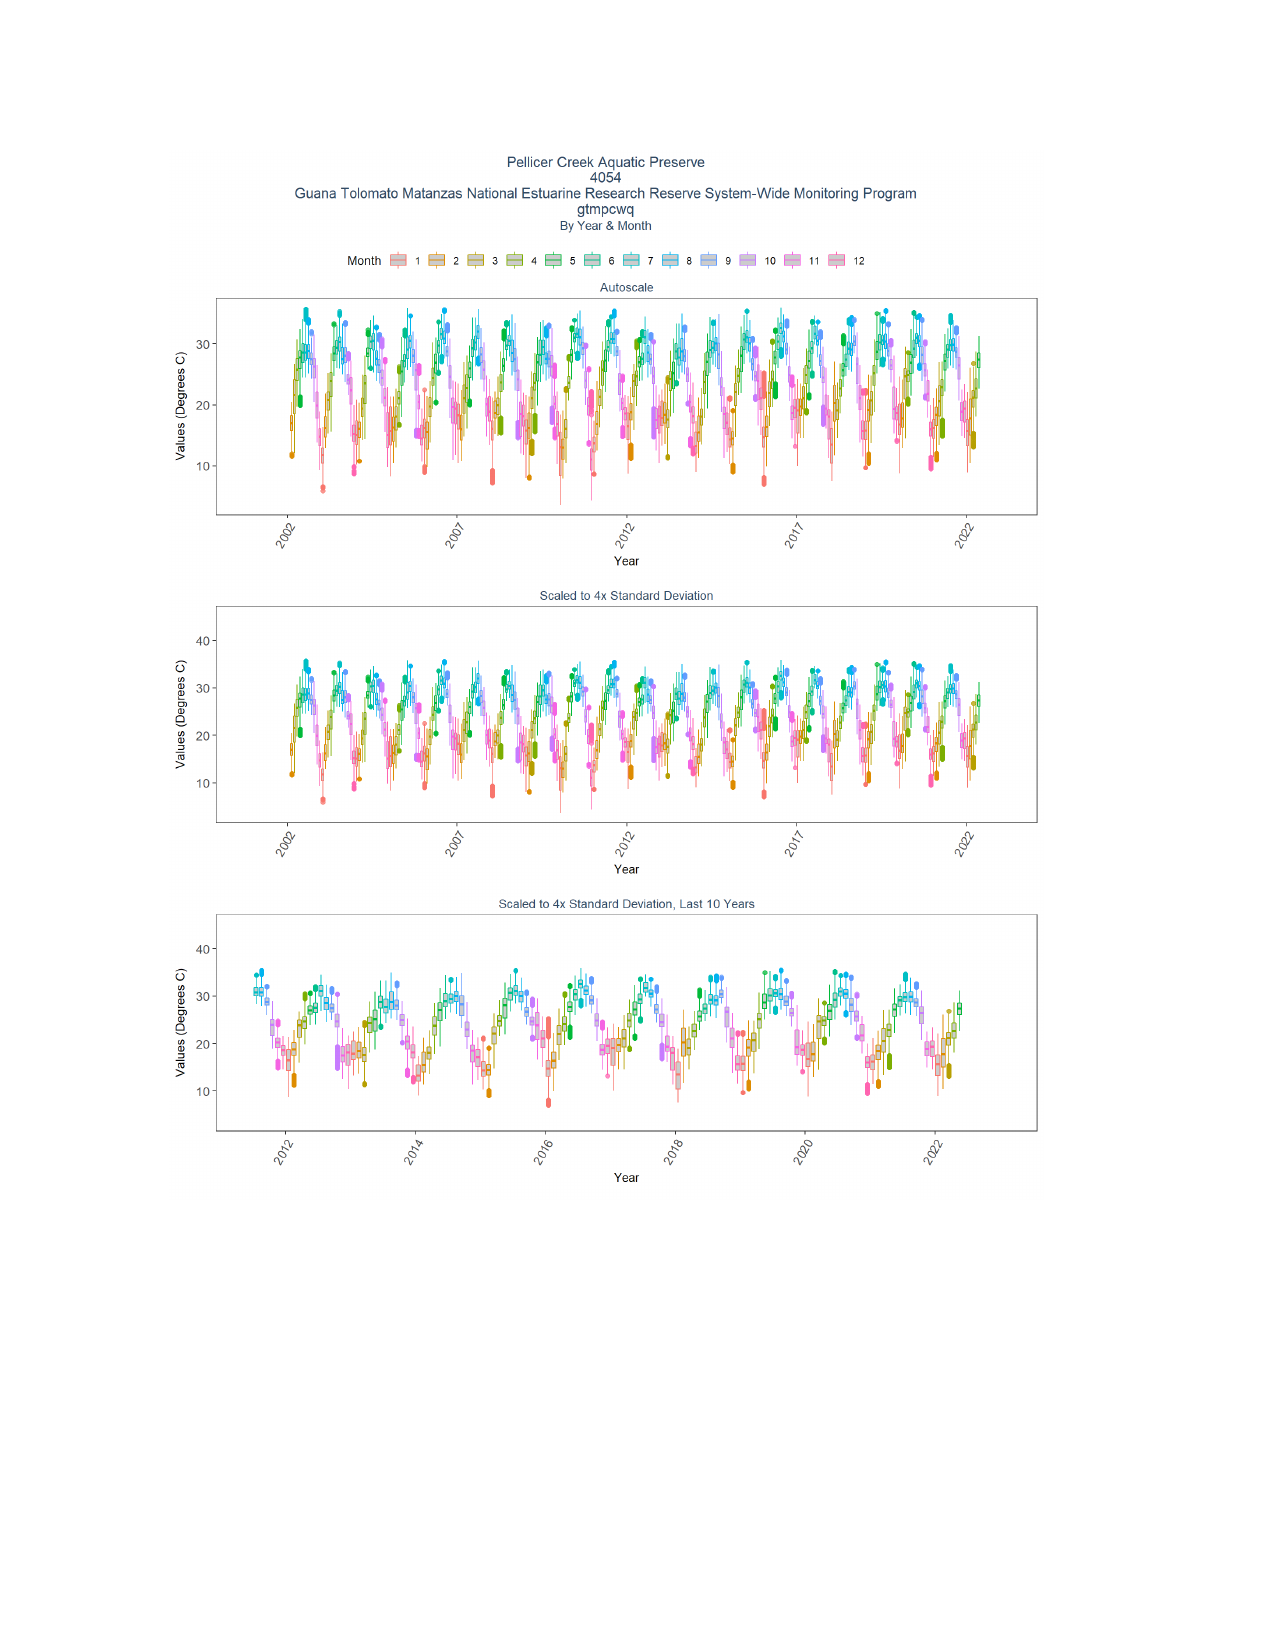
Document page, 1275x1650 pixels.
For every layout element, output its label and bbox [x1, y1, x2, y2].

picture [168, 150, 1044, 1200]
